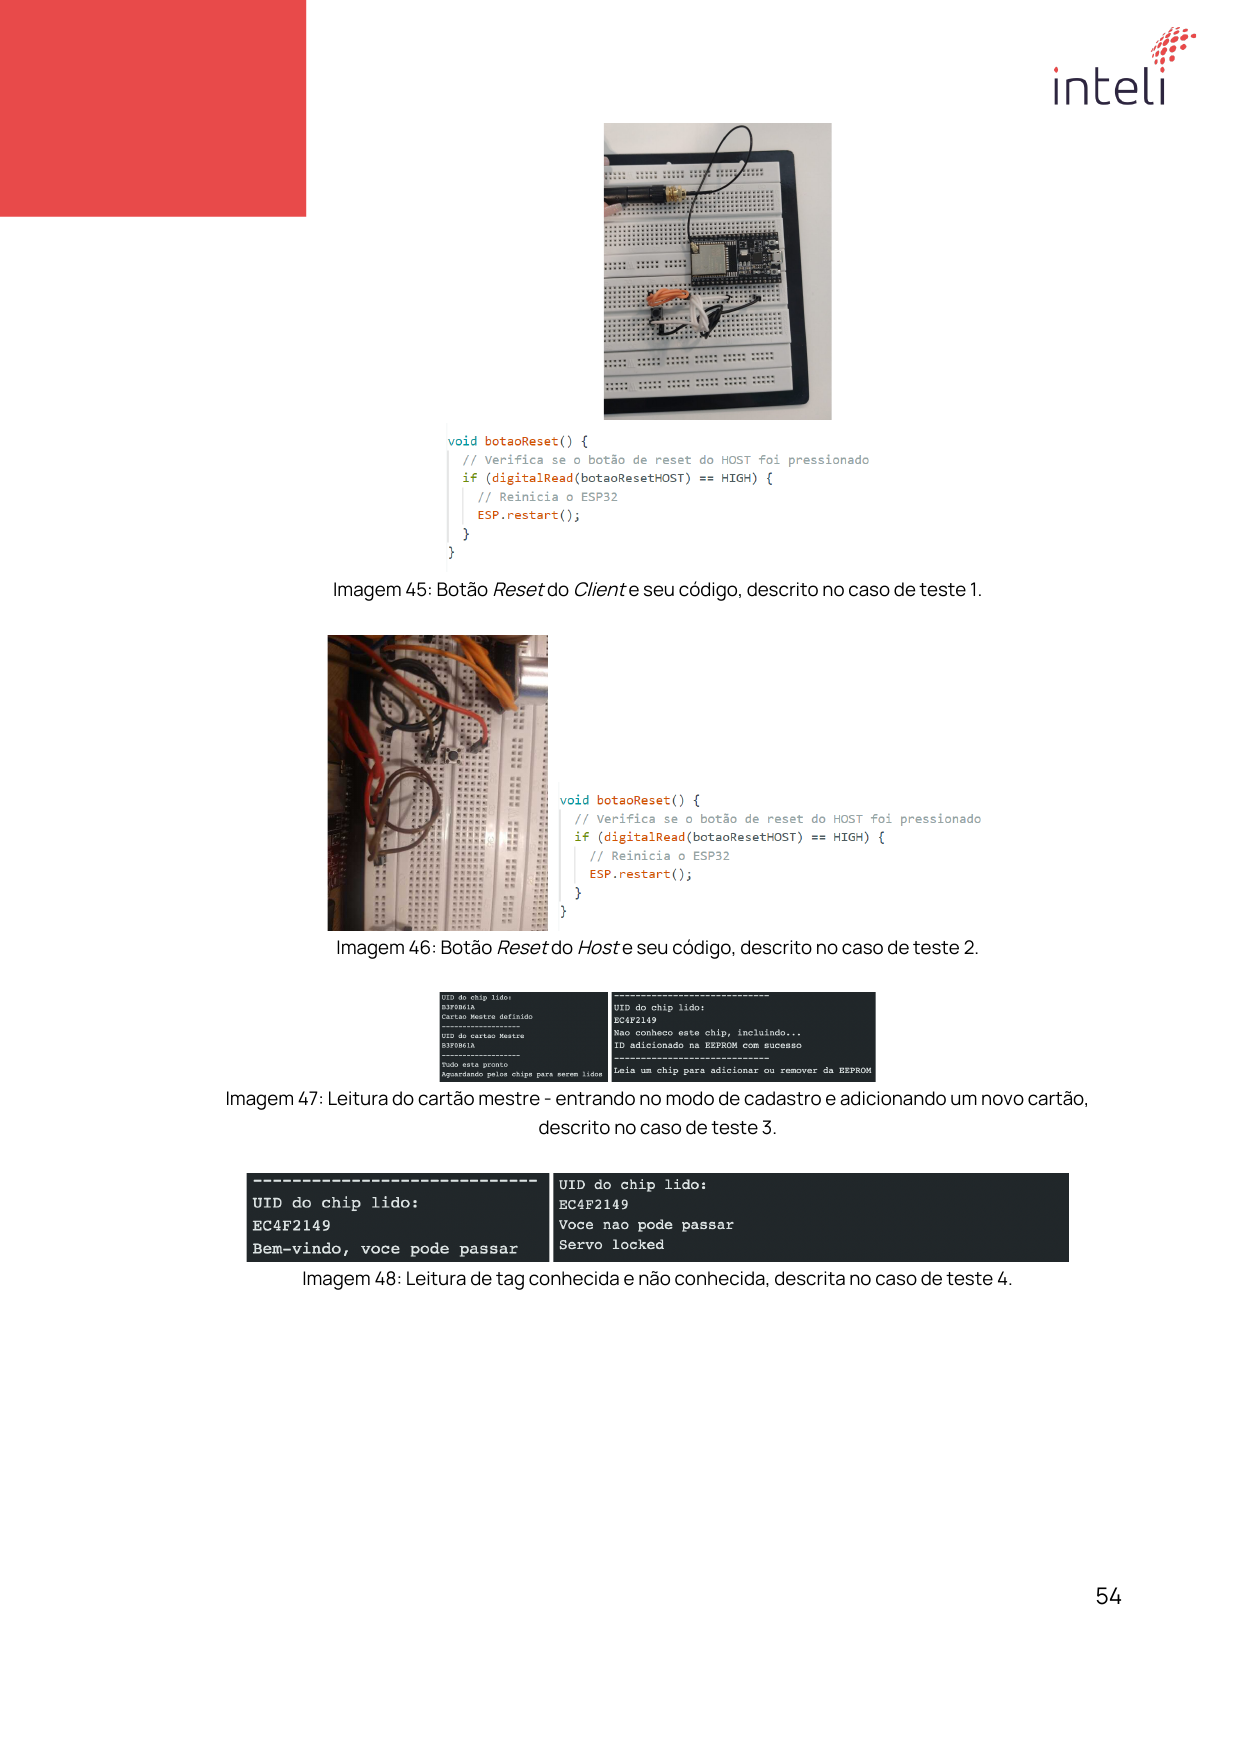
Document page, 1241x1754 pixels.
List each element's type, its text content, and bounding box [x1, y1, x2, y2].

picture [327, 635, 548, 931]
picture [246, 1173, 550, 1262]
picture [551, 782, 988, 931]
picture [611, 992, 876, 1082]
text Imagem 46: Botão Reset do Host e seu código, descrito no caso de teste 2. [193, 934, 1122, 960]
picture [439, 992, 608, 1082]
text Imagem 48: Leitura de tag conhecida e não conhecida, descrita no caso de teste 4. [193, 1266, 1122, 1291]
picture [0, 0, 307, 217]
picture [439, 423, 876, 572]
picture [553, 1173, 1069, 1262]
text Imagem 47: Leitura do cartão mestre - entrando no modo de cadastro e adicionando um novo cartão, descrito no caso de teste 3. [193, 1085, 1122, 1140]
picture [603, 123, 832, 420]
picture [1054, 27, 1197, 105]
text Imagem 45: Botão Reset do Client e seu código, descrito no caso de teste 1. [193, 576, 1122, 602]
